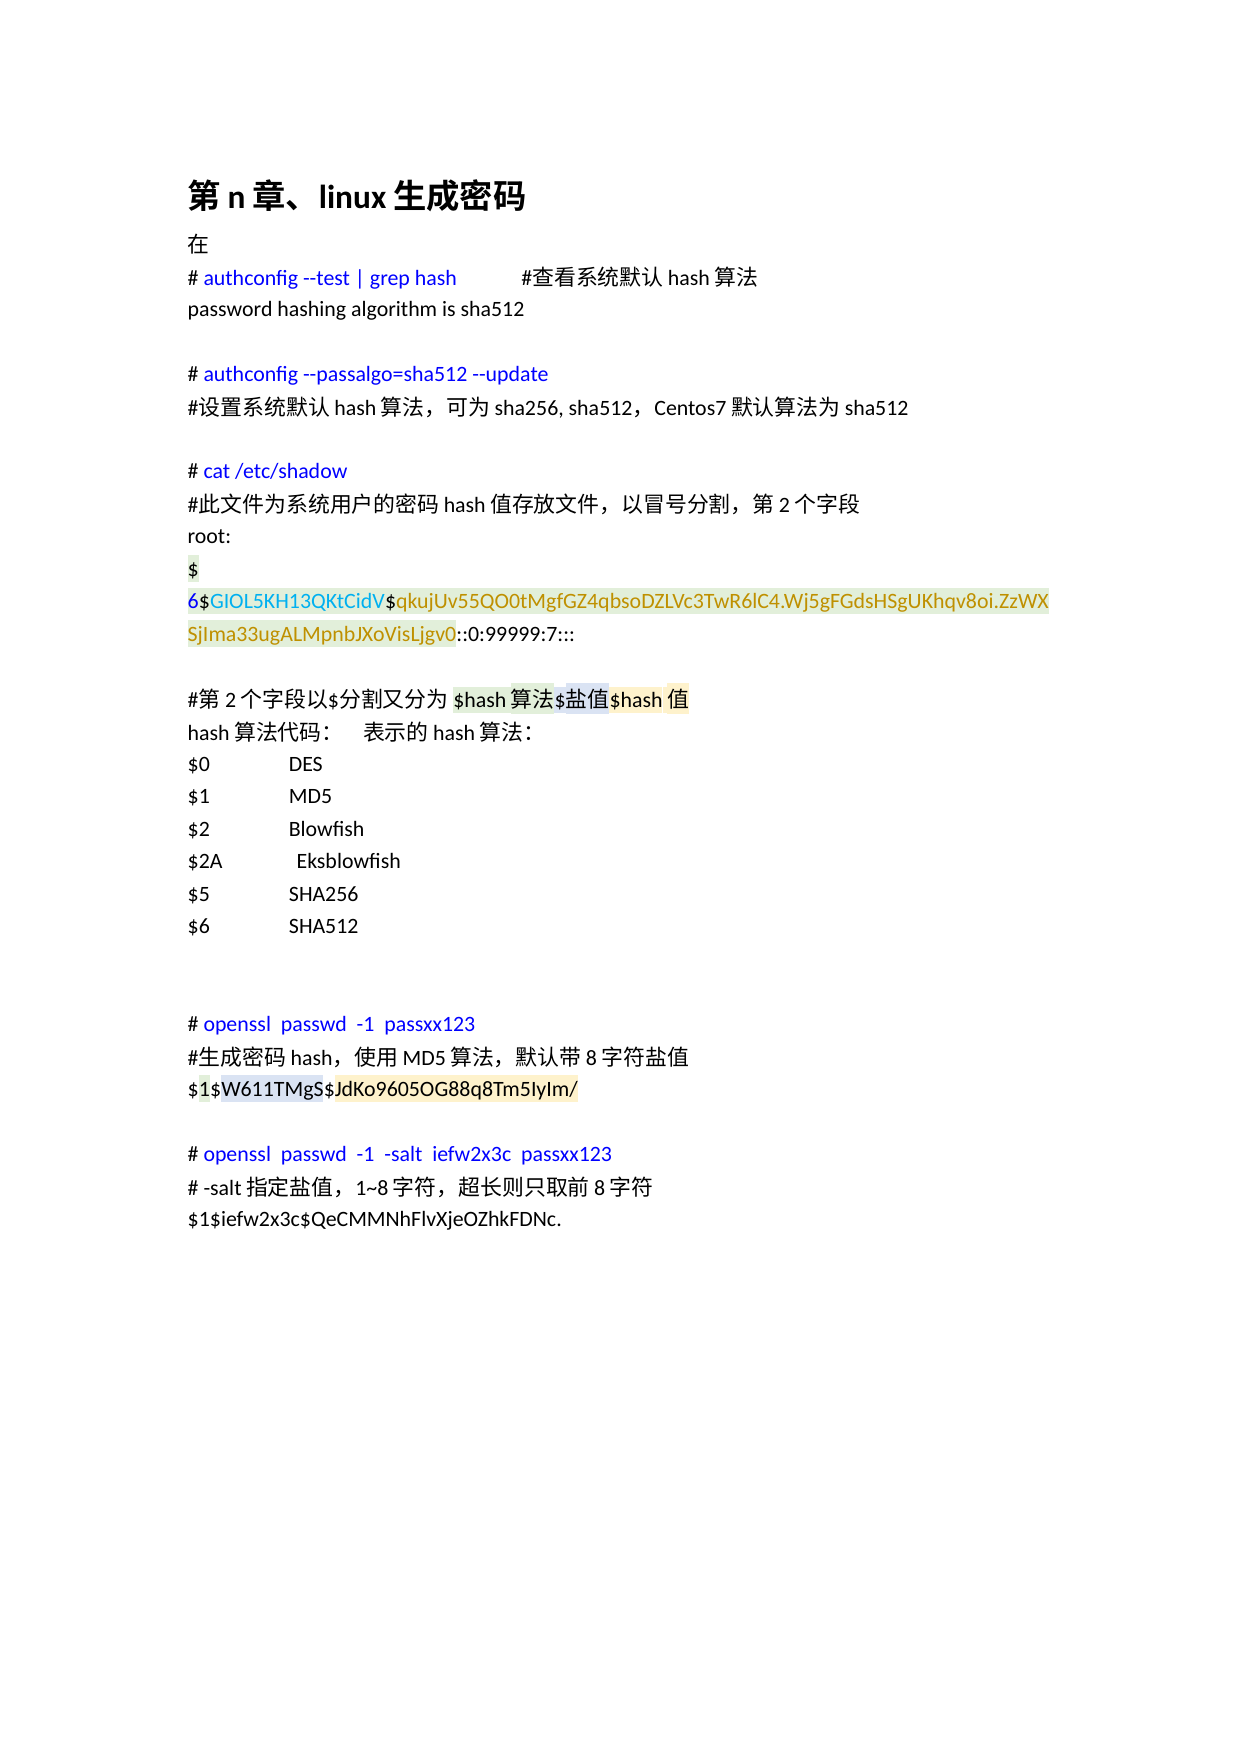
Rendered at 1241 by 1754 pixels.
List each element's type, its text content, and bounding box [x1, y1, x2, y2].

text $6 SHA512 [187, 909, 1053, 942]
text #设置系统默认hash算法，可为sha256, sha512，Centos7默认算法为sha512 [187, 389, 1053, 422]
text 第n章、linux生成密码 [187, 162, 1053, 227]
text 在 [187, 227, 1053, 259]
text # authconfig --passalgo=sha512 --update [187, 357, 1053, 389]
text $1$W611TMgS$JdKo9605OG88q8Tm5IyIm/ [187, 1072, 1053, 1104]
text $2 Blowfish [187, 812, 1053, 844]
text $1 MD5 [187, 779, 1053, 812]
text # -salt指定盐值，1~8字符，超长则只取前8字符 [187, 1169, 1053, 1202]
text #生成密码hash，使用MD5算法，默认带8字符盐值 [187, 1039, 1053, 1072]
text #第2个字段以$分割又分为 $hash算法$盐值$hash值 [187, 682, 1053, 714]
text root:$6$GIOL5KH13QKtCidV$qkujUv55QO0tMgfGZ4qbsoDZLVc3TwR6lC4.Wj5gFGdsHSgUKhqv8oi.ZzWXSjIma33ugALMpnbJXoVisLjgv0::0:99999:7::: [187, 519, 1053, 649]
text # openssl passwd -1 -salt iefw2x3c passxx123 [187, 1137, 1053, 1169]
text $5 SHA256 [187, 877, 1053, 909]
text password hashing algorithm is sha512 [187, 292, 1053, 324]
text # openssl passwd -1 passxx123 [187, 1007, 1053, 1039]
text $2A Eksblowfish [187, 844, 1053, 877]
text #此文件为系统用户的密码hash值存放文件，以冒号分割，第2个字段 [187, 487, 1053, 519]
text $1$iefw2x3c$QeCMMNhFlvXjeOZhkFDNc. [187, 1202, 1053, 1234]
text # cat /etc/shadow [187, 454, 1053, 487]
text hash算法代码： 表示的hash算法： [187, 714, 1053, 747]
text # authconfig --test | grep hash #查看系统默认hash算法 [187, 259, 1053, 292]
text $0 DES [187, 747, 1053, 779]
